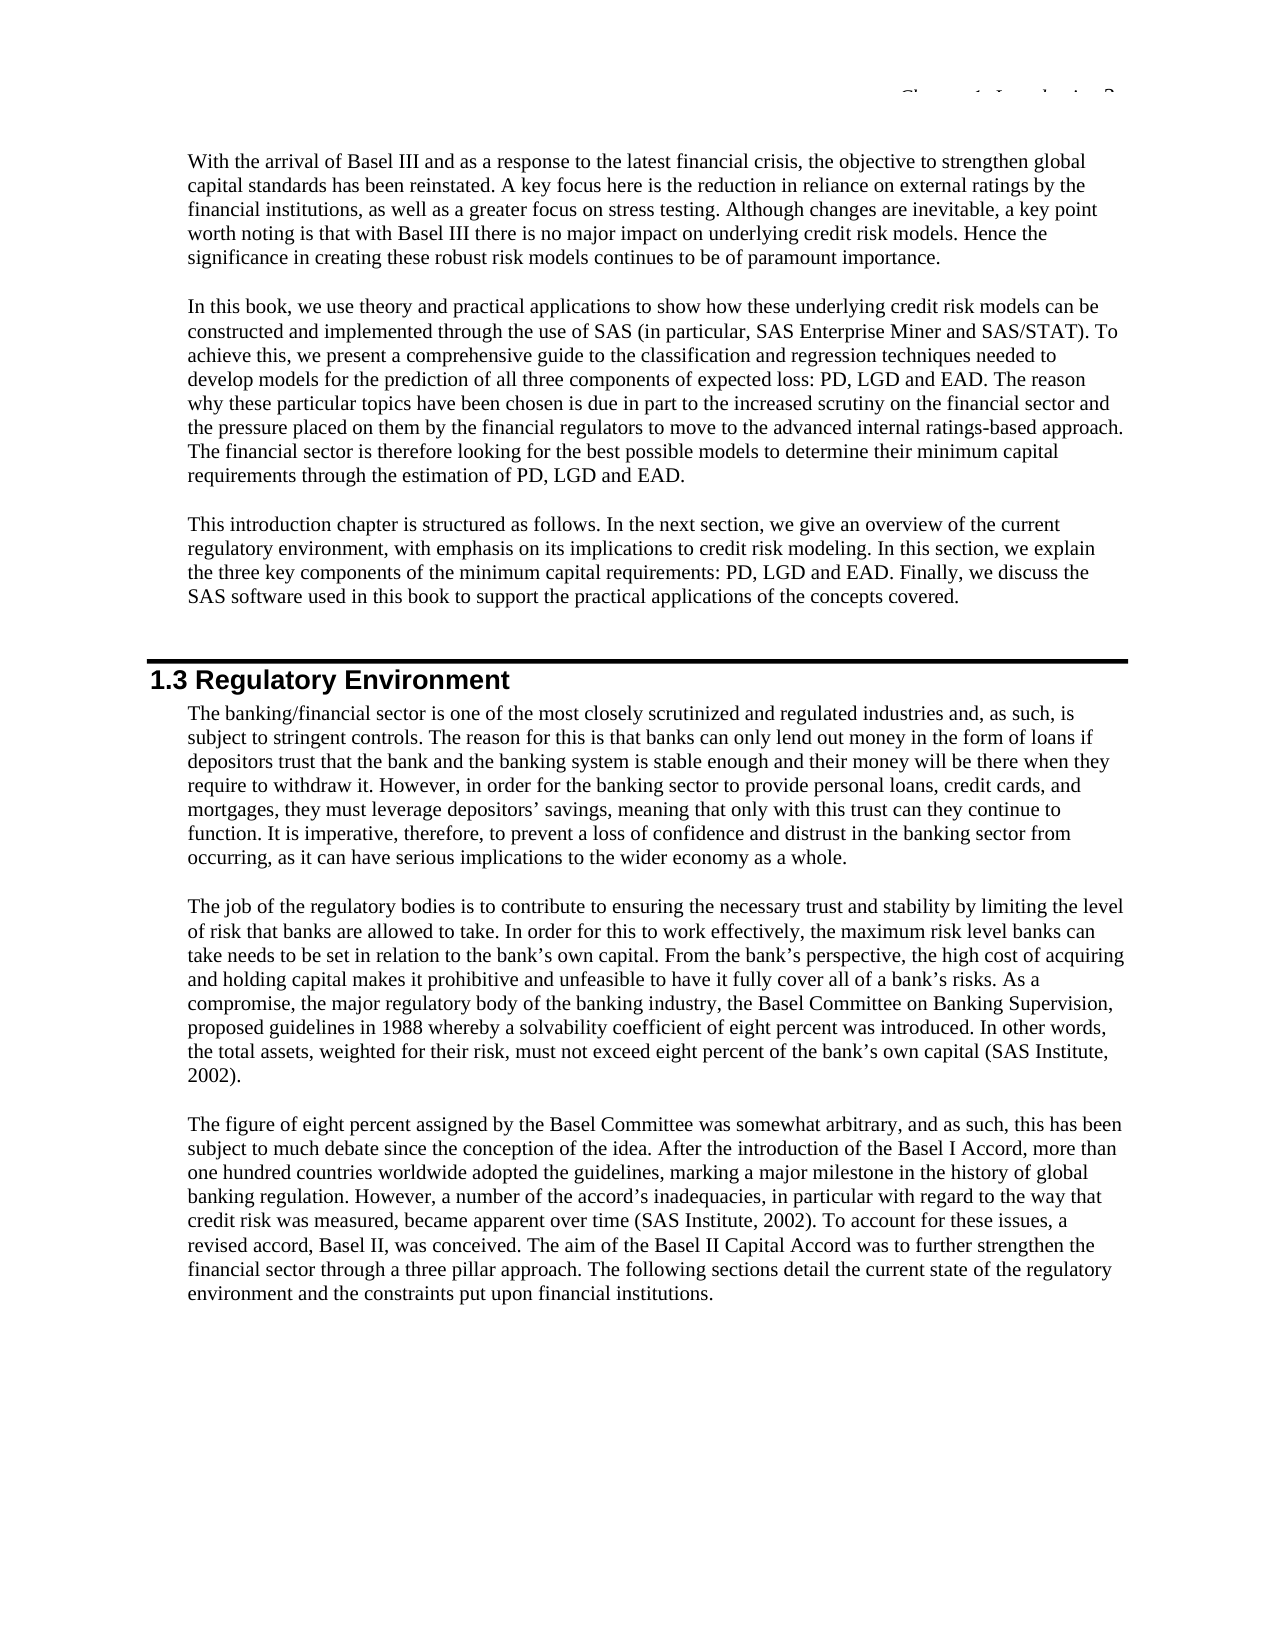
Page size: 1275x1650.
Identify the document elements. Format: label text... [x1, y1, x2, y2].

text The banking/financial sector is one of the most closely scrutinized and regulated industries and, as such, is subject to stringent controls. The reason for this is that banks can only lend out money in the form of loans if depositors trust that the bank and the banking system is stable enough and their money will be there when they require to withdraw it. However, in order for the banking sector to provide personal loans, credit cards, and mortgages, they must leverage depositors’ savings, meaning that only with this trust can they continue to function. It is imperative, therefore, to prevent a loss of confidence and distrust in the banking sector from occurring, as it can have serious implications to the wider economy as a whole. [187, 701, 1112, 869]
subtitle Regulatory Environment [150, 655, 1223, 695]
text The job of the regulatory bodies is to contribute to ensuring the necessary trust and stability by limiting the level of risk that banks are allowed to take. In order for this to work effectively, the maximum risk level banks can take needs to be set in relation to the bank’s own capital. From the bank’s perspective, the high cost of acquiring and holding capital makes it prohibitive and unfeasible to have it fully cover all of a bank’s risks. As a compromise, the major regulatory body of the banking industry, the Basel Committee on Banking Supervision, proposed guidelines in 1988 whereby a solvability coefficient of eight percent was introduced. In other words, the total assets, weighted for their risk, must not exceed eight percent of the bank’s own capital (SAS Institute, 2002). [187, 894, 1127, 1087]
text The figure of eight percent assigned by the Basel Committee was somewhat arbitrary, and as such, this has been subject to much debate since the conception of the idea. After the introduction of the Basel I Accord, more than one hundred countries worldwide adopted the guidelines, marking a major milestone in the history of global banking regulation. However, a number of the accord’s inadequacies, in particular with regard to the way that credit risk was measured, became apparent over time (SAS Institute, 2002). To account for these issues, a revised accord, Basel II, was conceived. The aim of the Basel II Capital Accord was to further strengthen the financial sector through a three pillar approach. The following sections detail the current state of the regulatory environment and the constraints put upon financial institutions. [187, 1112, 1124, 1305]
text With the arrival of Basel III and as a response to the latest financial crisis, the objective to strengthen global capital standards has been reinstated. A key focus here is the reduction in reliance on external ratings by the financial institutions, as well as a greater focus on stress testing. Although changes are inevitable, a key point worth noting is that with Basel III there is no major impact on underlying credit risk models. Hence the significance in creating these robust risk models continues to be of paramount importance. [187, 149, 1100, 269]
text In this book, we use theory and practical applications to show how these underlying credit risk models can be constructed and implemented through the use of SAS (in particular, SAS Enterprise Miner and SAS/STAT). To achieve this, we present a comprehensive guide to the classification and regression techniques needed to develop models for the prediction of all three components of expected loss: PD, LGD and EAD. The reason why these particular topics have been chosen is due in part to the increased scrutiny on the financial sector and the pressure placed on them by the financial regulators to move to the advanced internal ratings-based approach. The financial sector is therefore looking for the best possible models to determine their minimum capital requirements through the estimation of PD, LGD and EAD. [187, 294, 1124, 487]
text This introduction chapter is structured as follows. In the next section, we give an overview of the current regulatory environment, with emphasis on its implications to credit risk modeling. In this section, we explain the three key components of the minimum capital requirements: PD, LGD and EAD. Finally, we discuss the SAS software used in this book to support the practical applications of the concepts covered. [187, 512, 1098, 608]
